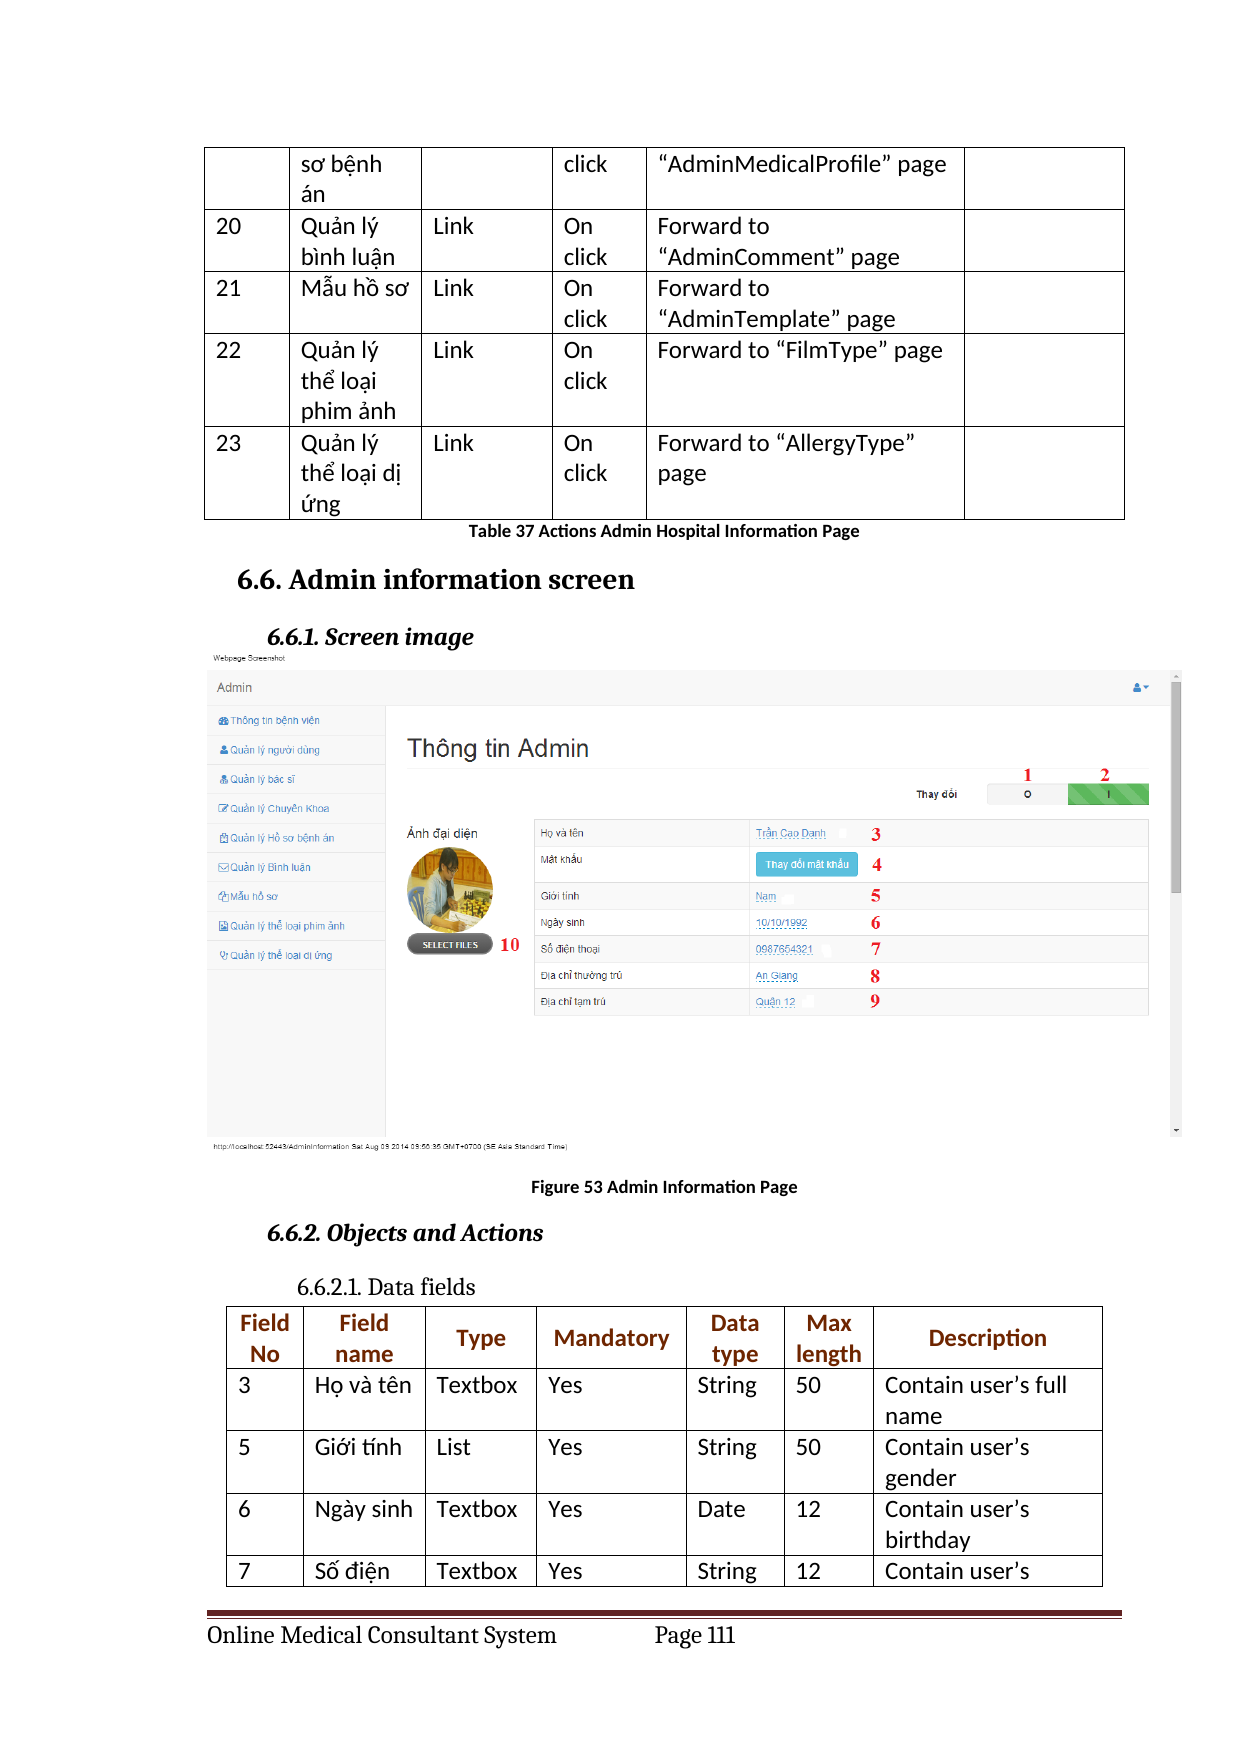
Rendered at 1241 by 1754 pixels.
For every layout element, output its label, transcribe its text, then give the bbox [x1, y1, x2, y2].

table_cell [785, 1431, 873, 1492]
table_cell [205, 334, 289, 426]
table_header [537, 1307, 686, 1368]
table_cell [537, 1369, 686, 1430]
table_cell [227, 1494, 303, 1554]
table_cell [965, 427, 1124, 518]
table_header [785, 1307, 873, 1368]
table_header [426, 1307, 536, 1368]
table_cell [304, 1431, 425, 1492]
picture [207, 655, 1182, 1151]
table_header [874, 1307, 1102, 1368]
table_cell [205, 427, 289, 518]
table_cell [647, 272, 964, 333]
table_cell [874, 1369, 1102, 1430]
subtitle Data fields [282, 1273, 1122, 1302]
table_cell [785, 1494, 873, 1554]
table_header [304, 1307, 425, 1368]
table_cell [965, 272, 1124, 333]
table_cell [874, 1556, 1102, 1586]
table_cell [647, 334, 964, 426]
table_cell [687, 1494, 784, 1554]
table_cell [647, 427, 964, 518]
subtitle Objects and Actions [267, 1219, 1122, 1248]
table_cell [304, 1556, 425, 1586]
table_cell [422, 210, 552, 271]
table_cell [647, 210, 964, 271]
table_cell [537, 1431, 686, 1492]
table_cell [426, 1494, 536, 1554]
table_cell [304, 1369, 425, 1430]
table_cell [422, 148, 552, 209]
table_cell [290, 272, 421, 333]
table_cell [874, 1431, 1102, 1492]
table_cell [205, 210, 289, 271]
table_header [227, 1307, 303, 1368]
subtitle Screen image [267, 623, 1122, 651]
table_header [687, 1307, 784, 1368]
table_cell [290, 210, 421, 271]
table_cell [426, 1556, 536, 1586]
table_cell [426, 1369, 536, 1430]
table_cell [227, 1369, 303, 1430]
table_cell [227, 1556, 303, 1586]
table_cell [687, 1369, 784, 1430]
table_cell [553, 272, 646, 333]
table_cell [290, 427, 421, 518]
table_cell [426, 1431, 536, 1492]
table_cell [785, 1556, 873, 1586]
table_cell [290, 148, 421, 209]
subtitle Admin information screen [237, 563, 1122, 597]
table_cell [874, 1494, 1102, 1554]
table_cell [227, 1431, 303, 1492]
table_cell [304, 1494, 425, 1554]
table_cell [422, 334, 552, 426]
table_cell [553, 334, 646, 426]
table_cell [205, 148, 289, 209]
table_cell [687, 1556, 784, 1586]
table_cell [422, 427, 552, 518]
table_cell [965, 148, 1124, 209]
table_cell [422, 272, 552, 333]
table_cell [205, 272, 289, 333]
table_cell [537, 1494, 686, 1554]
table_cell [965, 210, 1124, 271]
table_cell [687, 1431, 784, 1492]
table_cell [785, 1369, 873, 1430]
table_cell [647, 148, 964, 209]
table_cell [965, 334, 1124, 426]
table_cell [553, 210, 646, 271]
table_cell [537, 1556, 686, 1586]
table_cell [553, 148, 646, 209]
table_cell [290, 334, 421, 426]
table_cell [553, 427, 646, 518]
